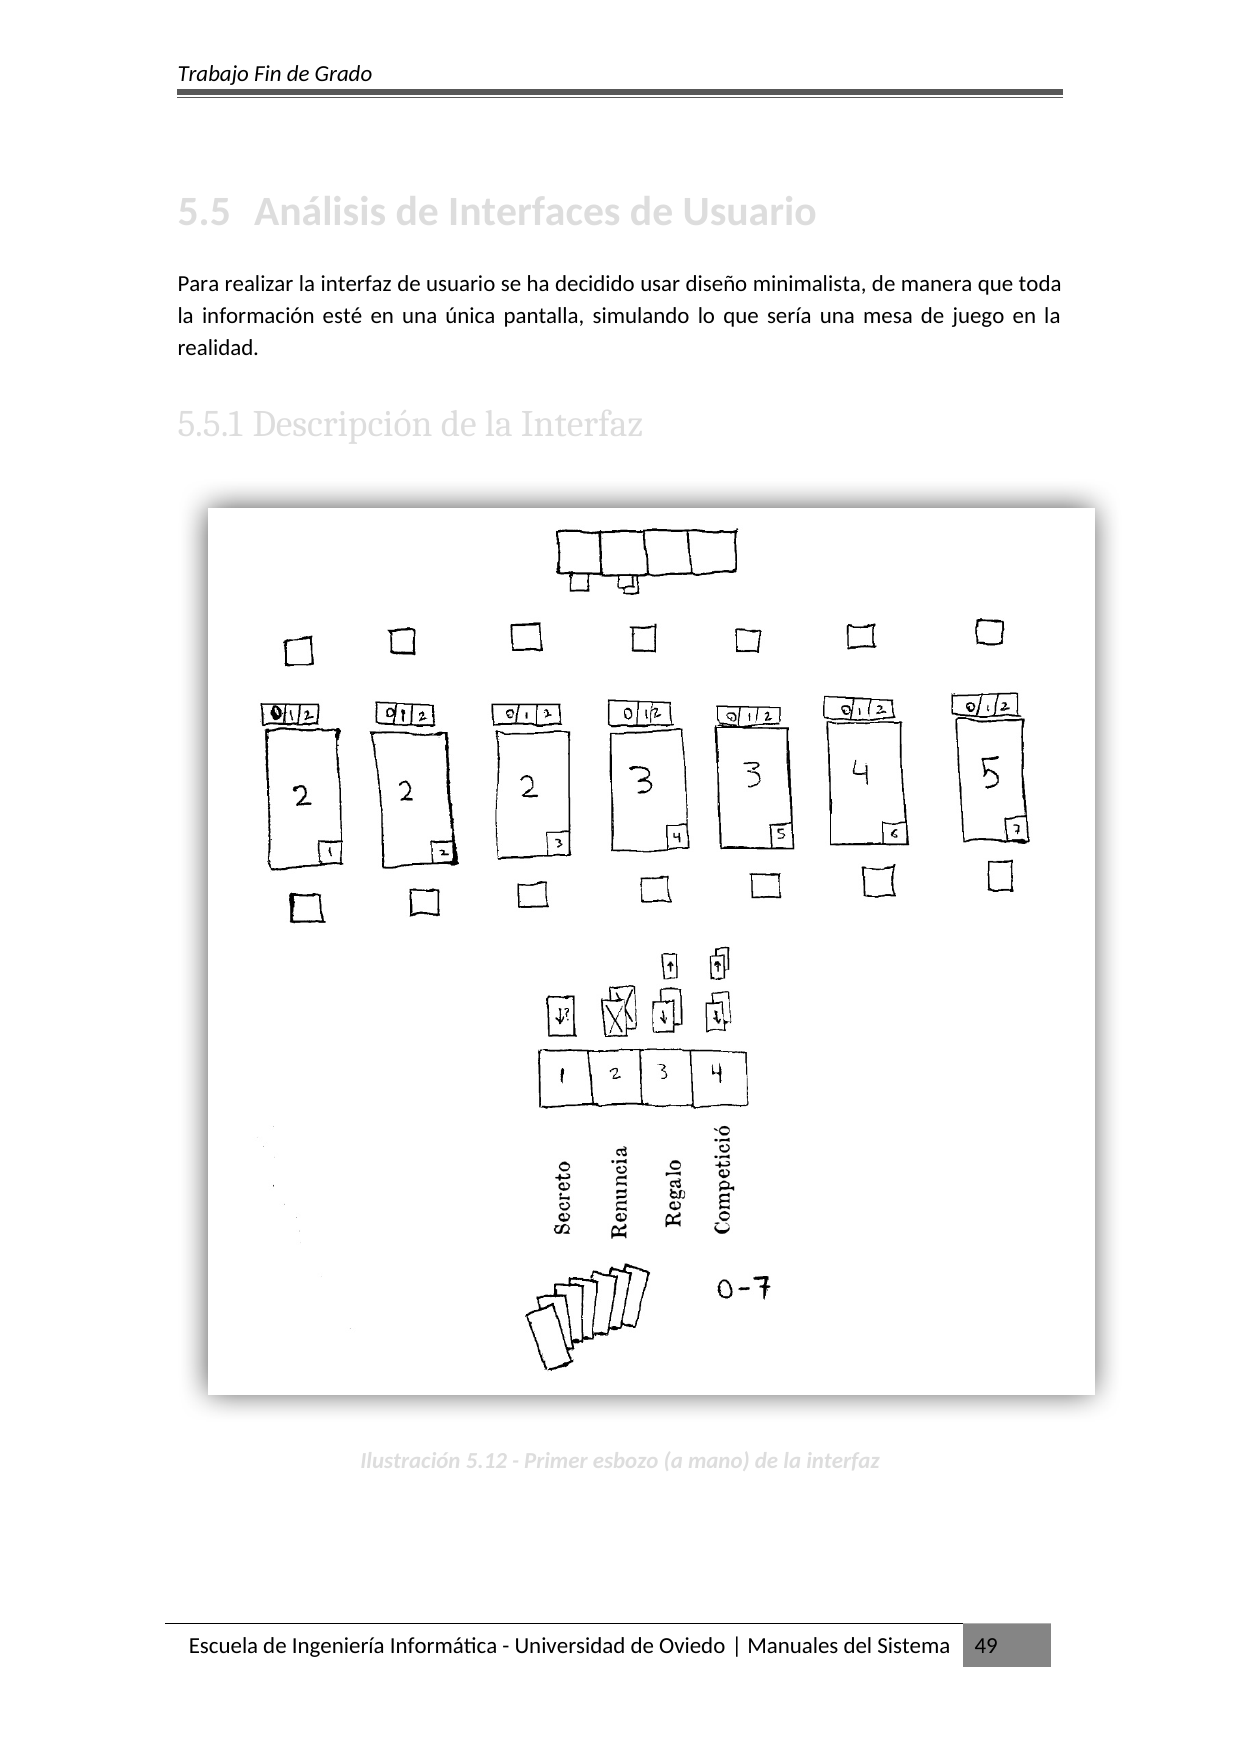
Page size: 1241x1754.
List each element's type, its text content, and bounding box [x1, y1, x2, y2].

subtitle Análisis de Interfaces de Usuario [177, 185, 1063, 236]
text Para realizar la interfaz de usuario se ha decidido usar diseño minimalista, de manera que toda la información esté en una única pantalla, simulando lo que sería una mesa de juego en la realidad. [177, 269, 1063, 361]
picture [208, 508, 1095, 1395]
subtitle Descripción de la Interfaz [177, 403, 1063, 446]
